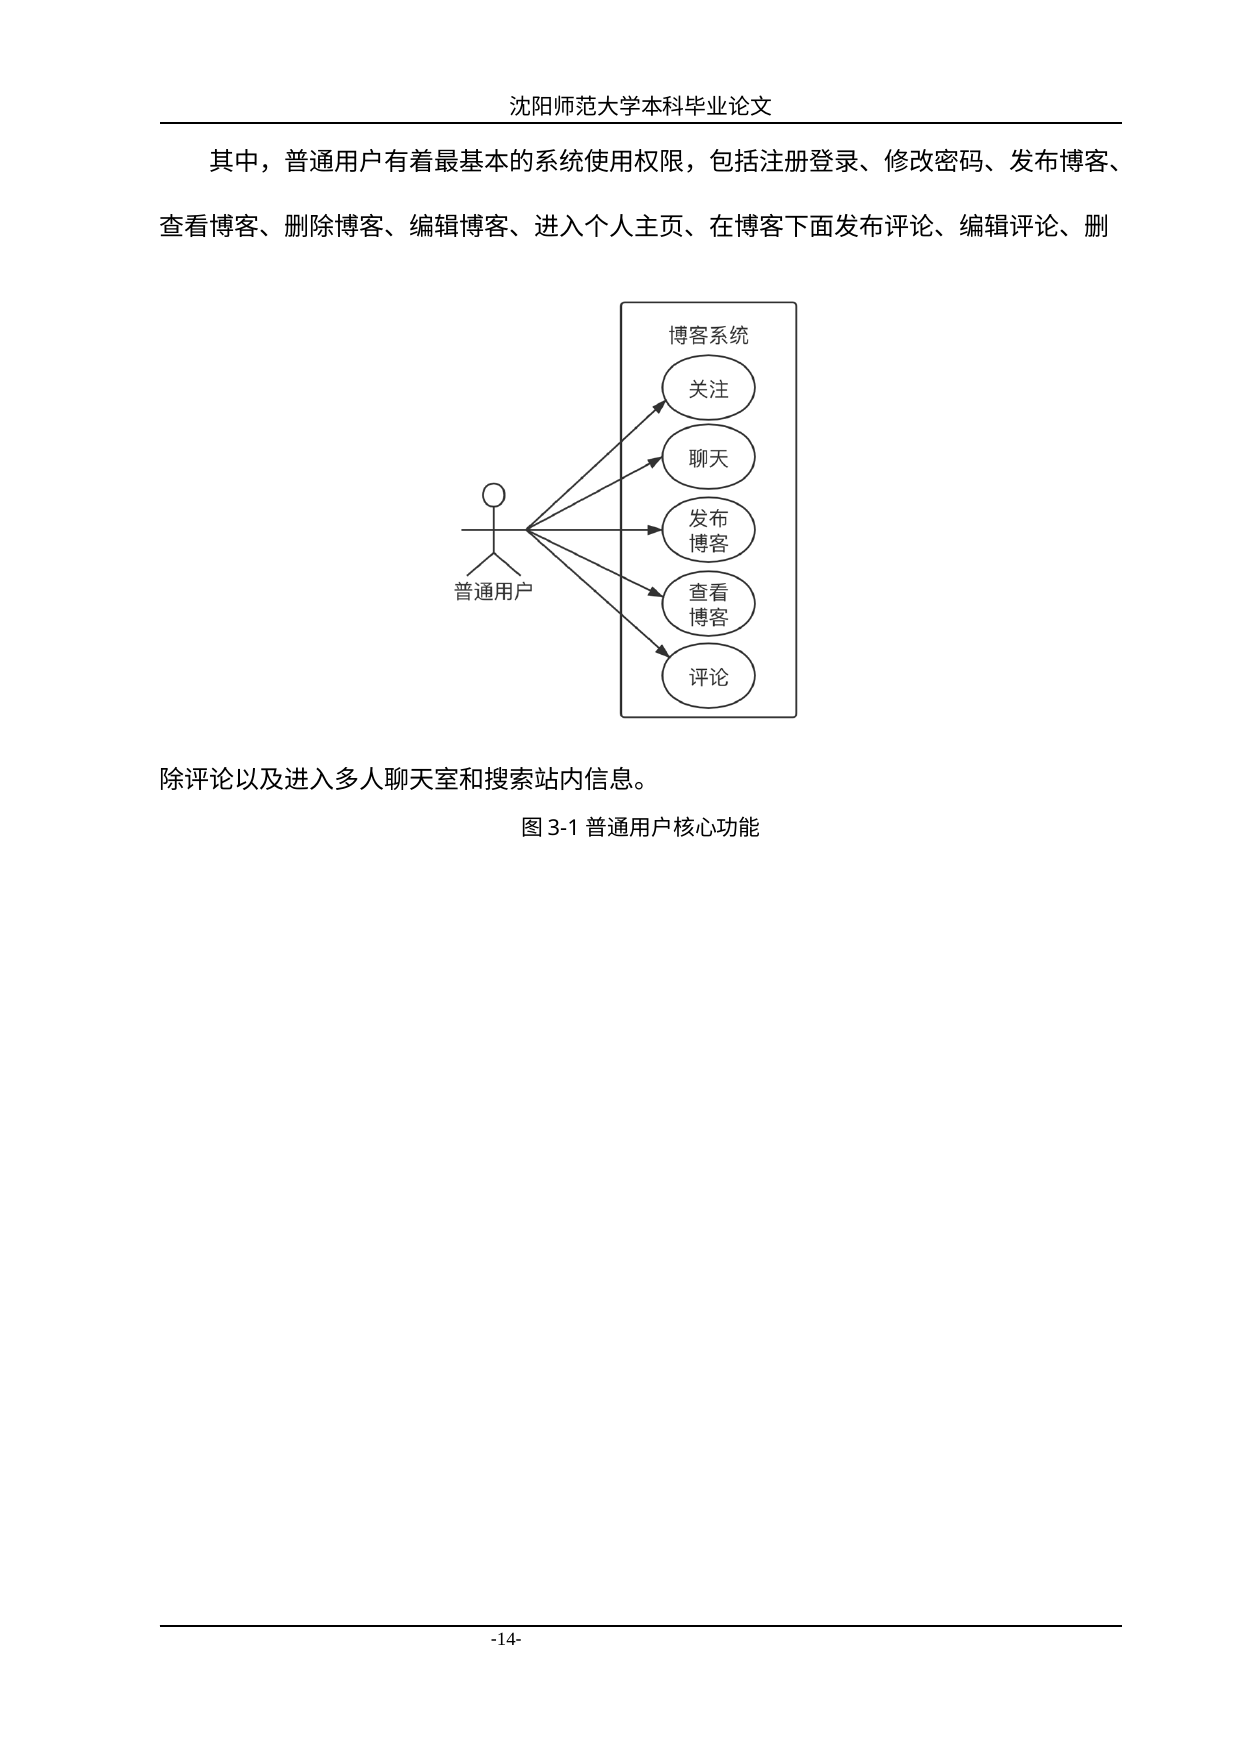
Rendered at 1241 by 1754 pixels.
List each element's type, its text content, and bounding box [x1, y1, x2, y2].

text 图3-1 普通用户核心功能 [159, 810, 1122, 842]
picture [438, 279, 819, 740]
